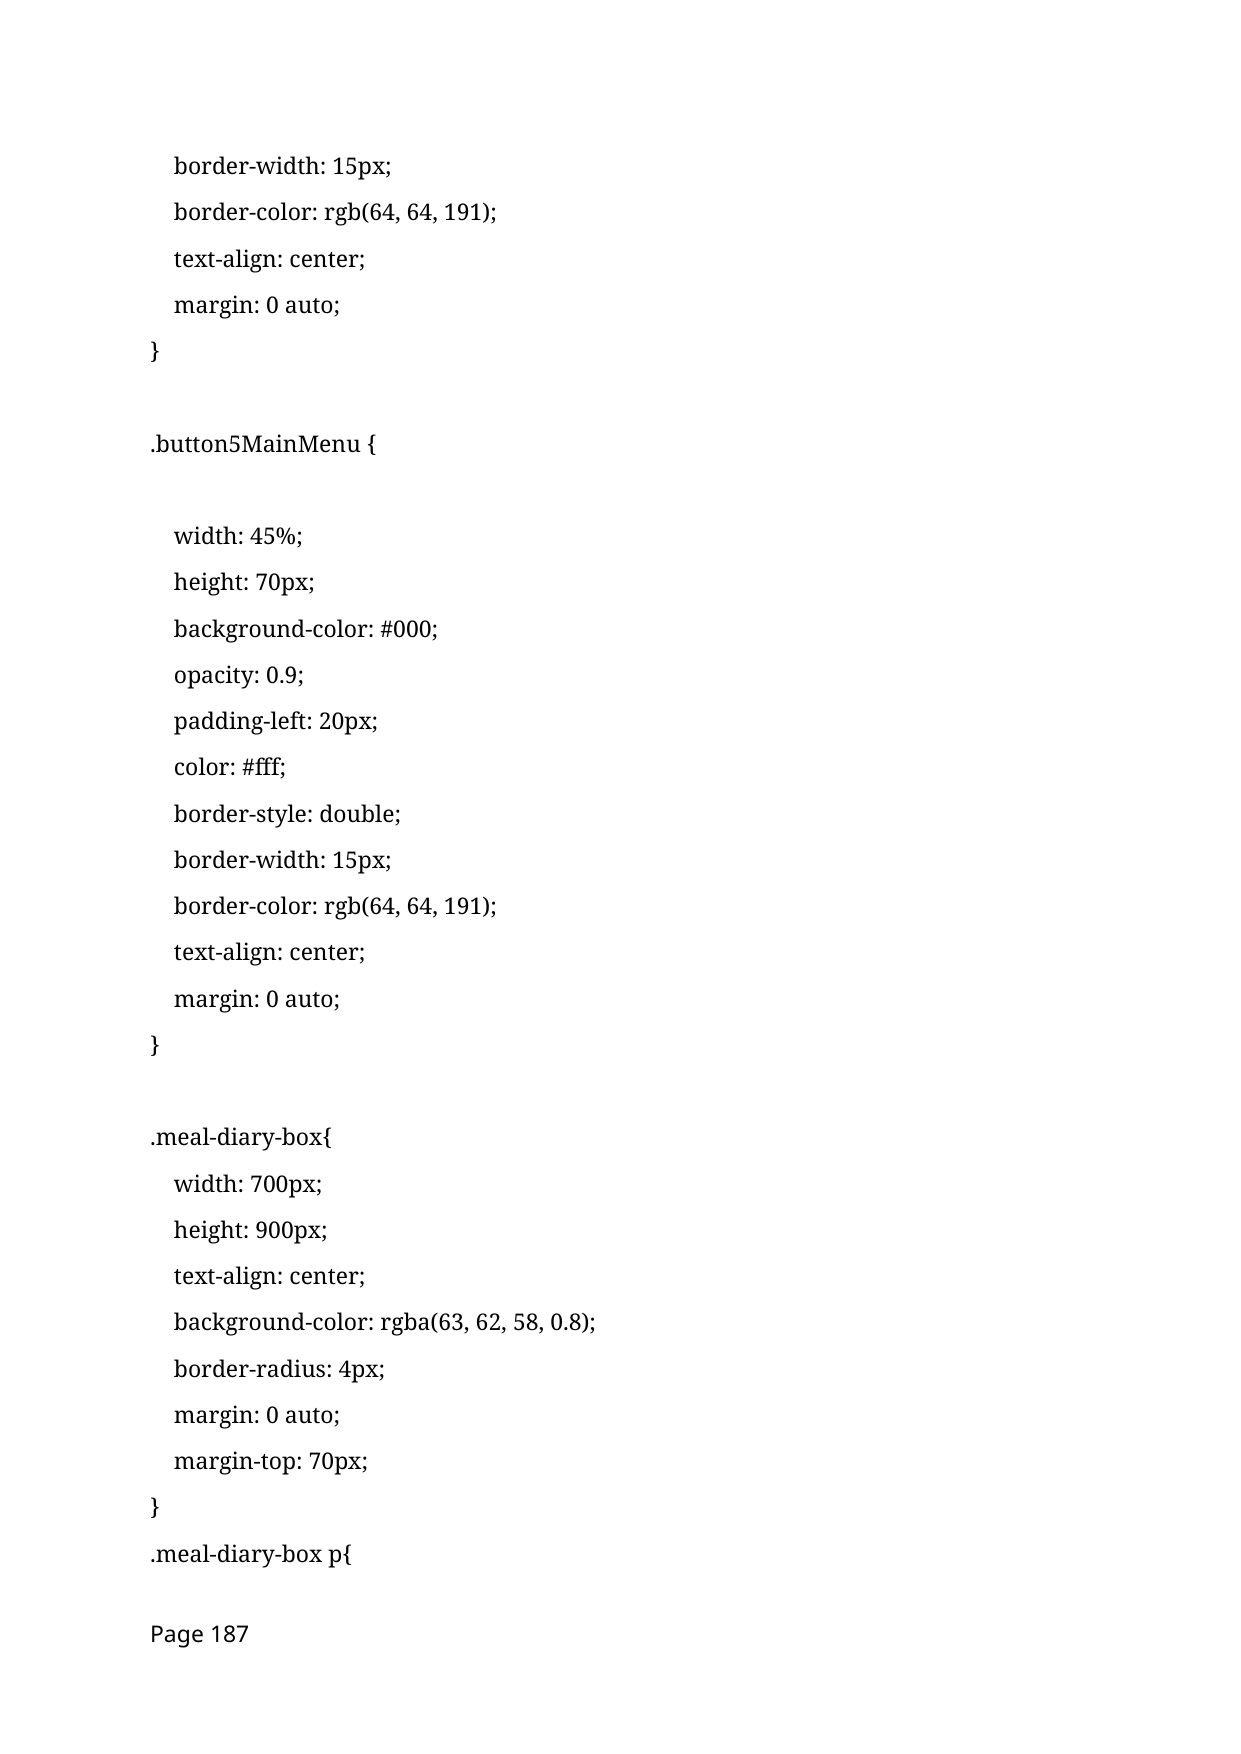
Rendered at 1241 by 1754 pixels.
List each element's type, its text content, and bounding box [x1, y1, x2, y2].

text width: 45%; [150, 520, 1090, 551]
text border-color: rgb(64, 64, 191); [150, 196, 1090, 227]
text .meal-diary-box{ [150, 1121, 1090, 1152]
text } [150, 335, 1090, 366]
text padding-left: 20px; [150, 705, 1090, 736]
text border-radius: 4px; [150, 1352, 1090, 1384]
text } [150, 1491, 1090, 1522]
text text-align: center; [150, 242, 1090, 274]
text margin: 0 auto; [150, 289, 1090, 320]
text } [150, 1029, 1090, 1060]
text background-color: rgba(63, 62, 58, 0.8); [150, 1306, 1090, 1337]
text text-align: center; [150, 1260, 1090, 1291]
text margin: 0 auto; [150, 1399, 1090, 1430]
text .meal-diary-box p{ [150, 1537, 1090, 1569]
text height: 900px; [150, 1214, 1090, 1245]
text border-color: rgb(64, 64, 191); [150, 890, 1090, 921]
text border-width: 15px; [150, 844, 1090, 875]
text text-align: center; [150, 936, 1090, 967]
text .button5MainMenu { [150, 427, 1090, 459]
text margin: 0 auto; [150, 982, 1090, 1014]
text margin-top: 70px; [150, 1445, 1090, 1476]
text border-style: double; [150, 797, 1090, 829]
text color: #fff; [150, 751, 1090, 782]
text background-color: #000; [150, 612, 1090, 644]
text opacity: 0.9; [150, 659, 1090, 690]
text border-width: 15px; [150, 150, 1090, 181]
text height: 70px; [150, 566, 1090, 597]
text width: 700px; [150, 1167, 1090, 1199]
